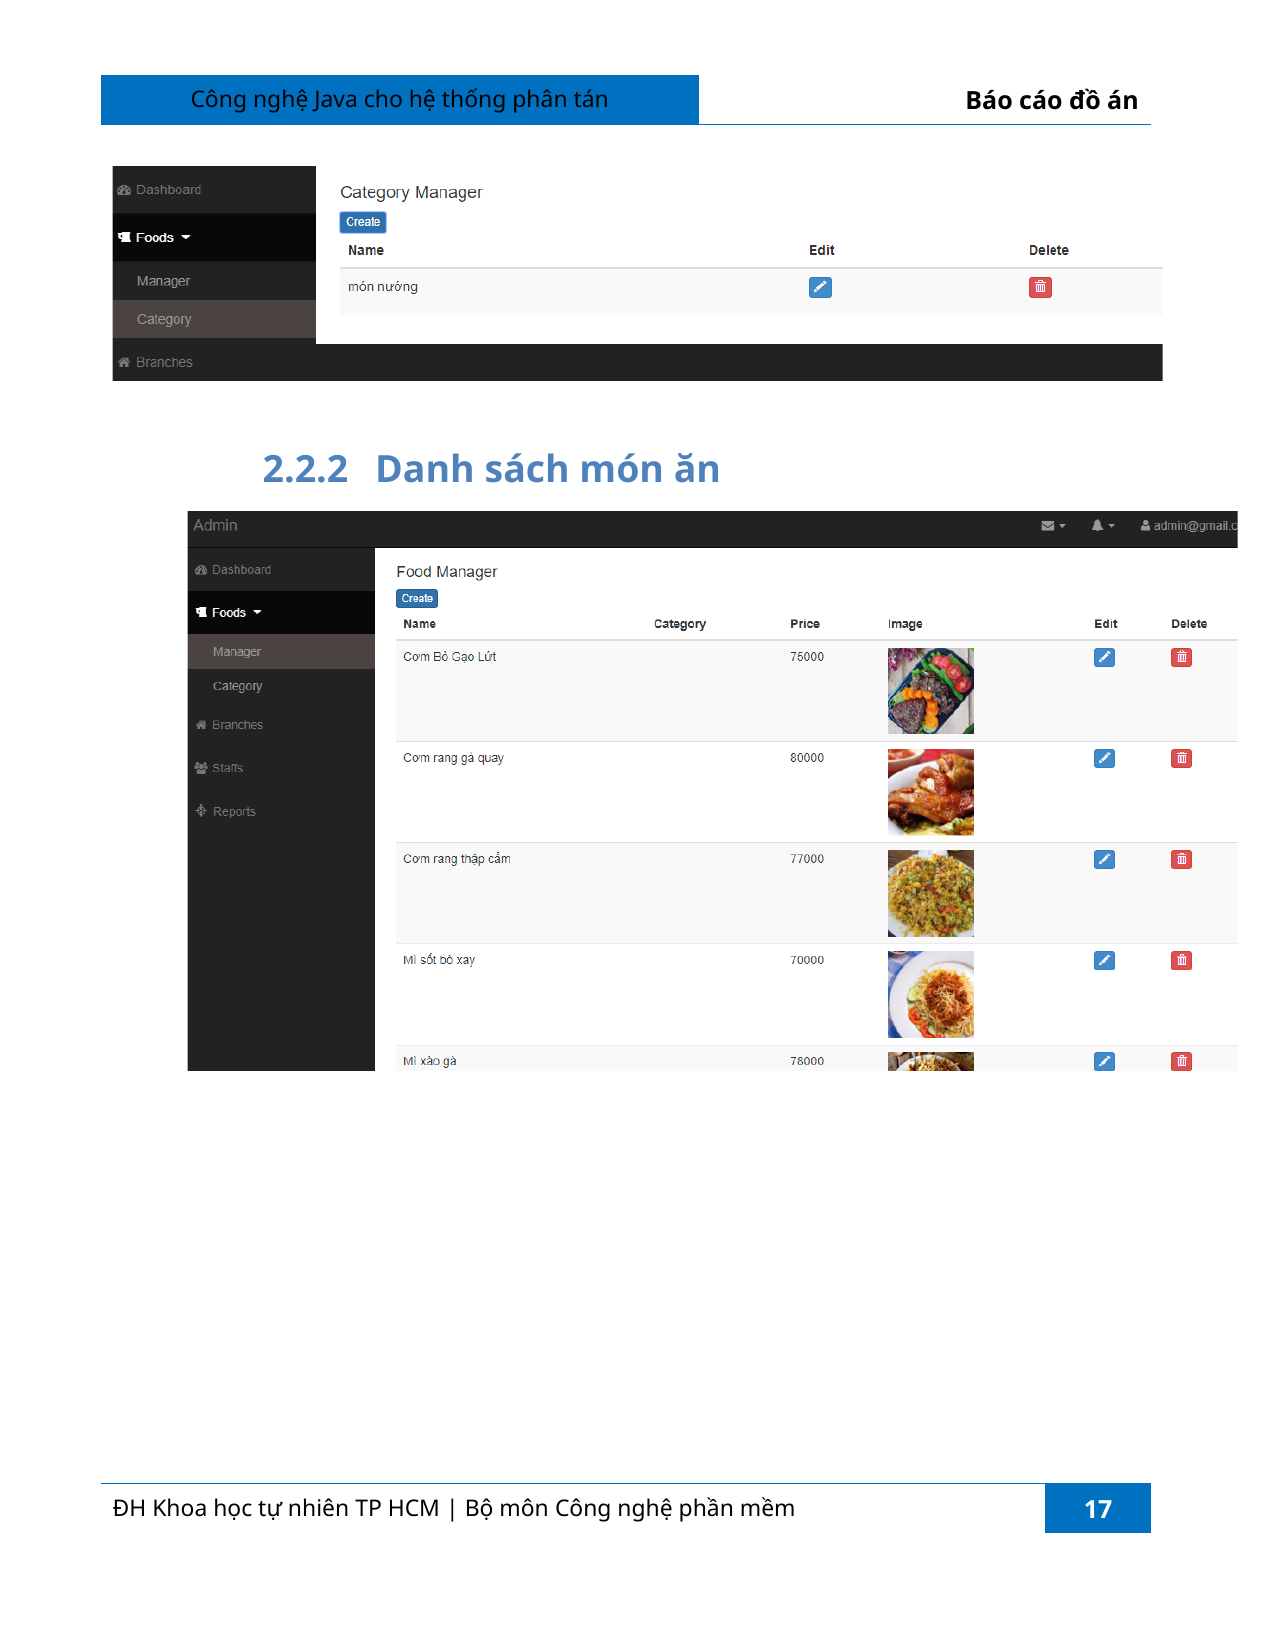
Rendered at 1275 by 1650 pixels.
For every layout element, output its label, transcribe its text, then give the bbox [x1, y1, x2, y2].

picture [187, 511, 1238, 1071]
subtitle Danh sách món ăn [262, 442, 1162, 493]
picture [112, 166, 1163, 381]
